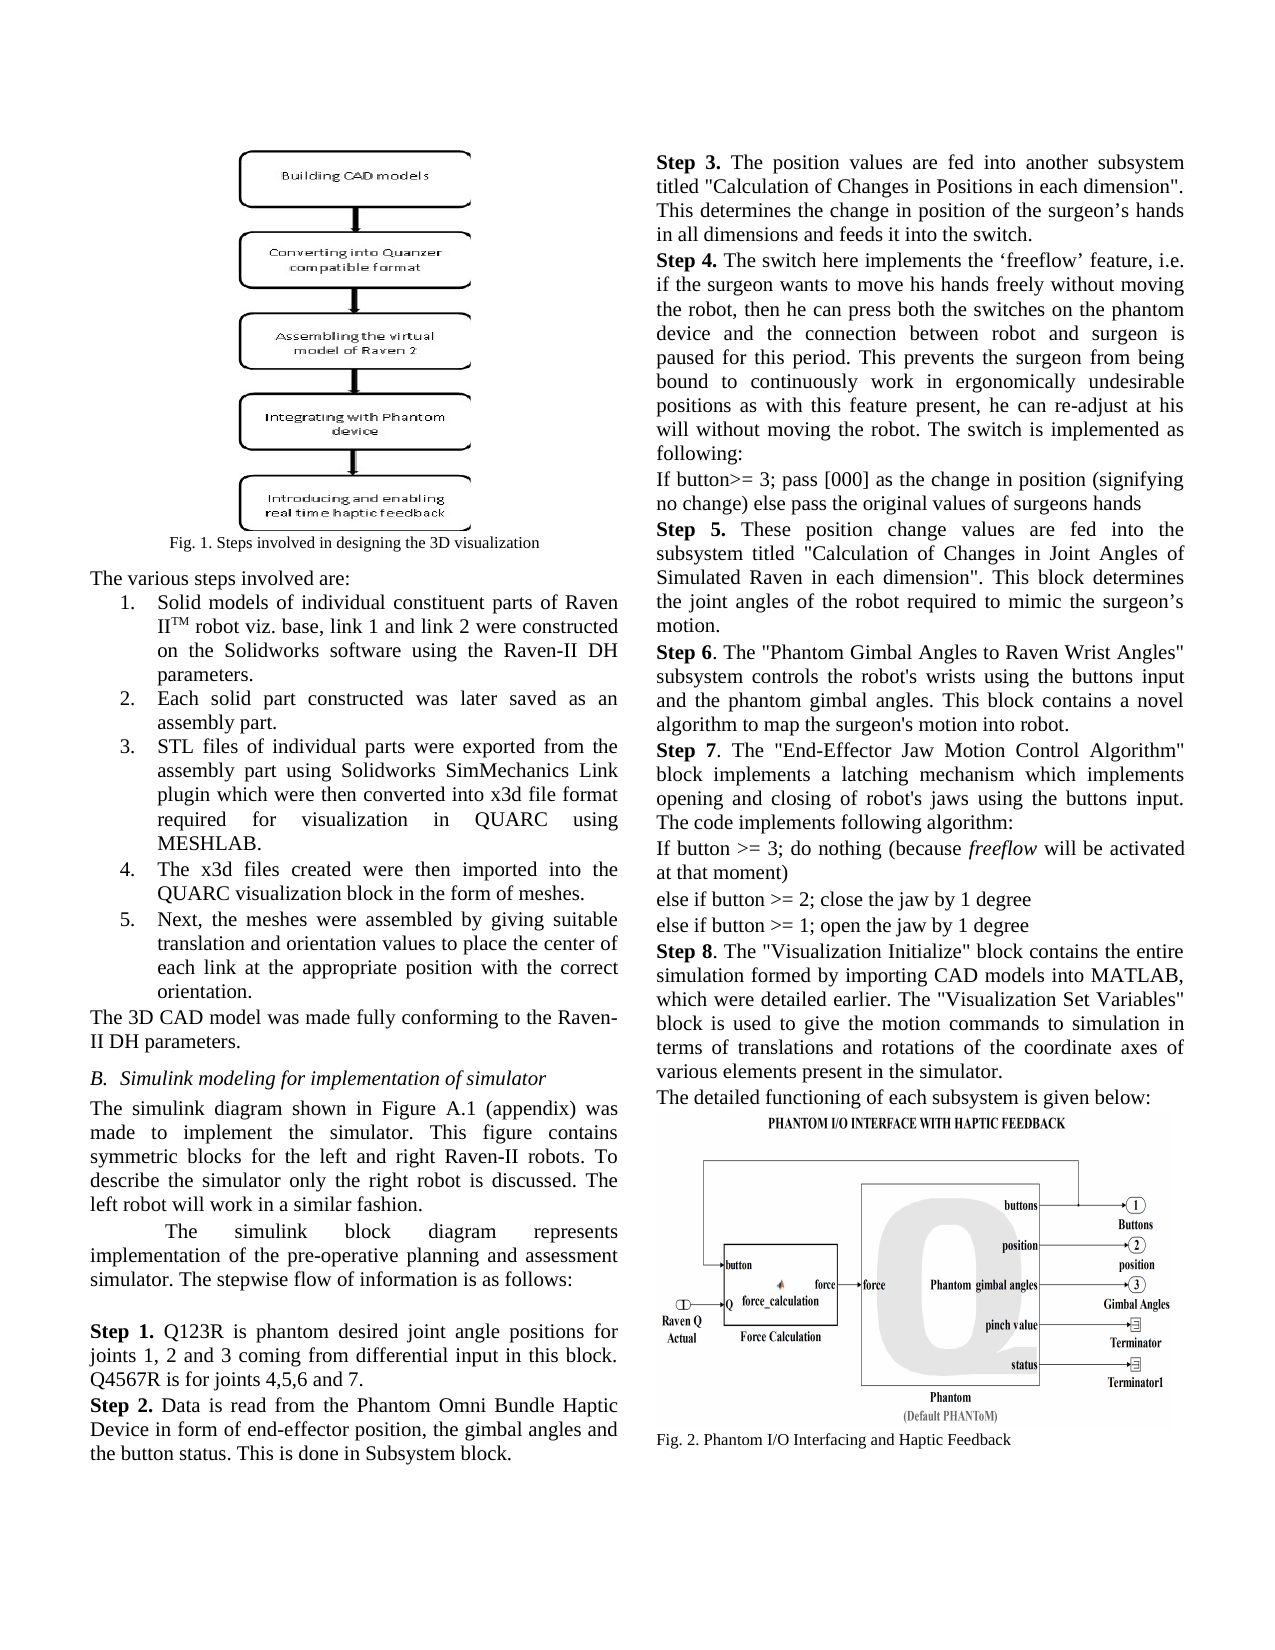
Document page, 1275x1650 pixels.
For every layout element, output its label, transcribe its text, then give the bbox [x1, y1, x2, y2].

list The x3d files created were then imported into the QUARC visualization block in the form of meshes. [119, 857, 619, 905]
text The simulink diagram shown in Figure A.1 (appendix) was made to implement the simulator. This figure contains symmetric blocks for the left and right Raven-II robots. To describe the simulator only the right robot is discussed. The left robot will work in a similar fashion. [90, 1096, 619, 1216]
list Solid models of individual constituent parts of Raven IITM robot viz. base, link 1 and link 2 were constructed on the Solidworks software using the Raven-II DH parameters. [119, 590, 619, 686]
text else if button >= 2; close the jaw by 1 degree [656, 886, 1185, 911]
text The various steps involved are: [90, 566, 619, 590]
text Step 4. The switch here implements the ‘freeflow’ feature, i.e. if the surgeon wants to move his hands freely without moving the robot, then he can press both the switches on the phantom device and the connection between robot and surgeon is paused for this period. This prevents the surgeon from being bound to continuously work in ergonomically undesirable positions as with this feature present, he can re-adjust at his will without moving the robot. The switch is implemented as following: [656, 248, 1185, 465]
text Step 2. Data is read from the Phantom Omni Bundle Haptic Device in form of end-effector position, the gimbal angles and the button status. This is done in Subsystem block. [90, 1393, 619, 1465]
text Fig. 1. Steps involved in designing the 3D visualization [90, 533, 619, 552]
list STL files of individual parts were exported from the assembly part using Solidworks SimMechanics Link plugin which were then converted into x3d file format required for visualization in QUARC using MESHLAB. [119, 734, 619, 854]
text If button>= 3; pass [000] as the change in position (signifying no change) else pass the original values of surgeons hands [656, 467, 1185, 515]
text The simulink block diagram represents implementation of the pre-operative planning and assessment simulator. The stepwise flow of information is as follows: [90, 1218, 619, 1291]
text Step 8. The "Visualization Initialize" block contains the entire simulation formed by importing CAD models into MATLAB, which were detailed earlier. The "Visualization Set Variables" block is used to give the motion commands to simulation in terms of translations and rotations of the coordinate axes of various elements present in the simulator. [656, 939, 1185, 1083]
text Step 1. Q123R is phantom desired joint angle positions for joints 1, 2 and 3 coming from differential input in this block. Q4567R is for joints 4,5,6 and 7. [90, 1319, 619, 1391]
text Step 5. These position change values are fed into the subsystem titled "Calculation of Changes in Joint Angles of Simulated Raven in each dimension". This block determines the joint angles of the robot required to mimic the surgeon’s motion. [656, 517, 1185, 637]
text Step 6. The "Phantom Gimbal Angles to Raven Wrist Angles" subsystem controls the robot's wrists using the buttons input and the phantom gimbal angles. This block contains a novel algorithm to map the surgeon's motion into robot. [656, 639, 1185, 736]
picture [656, 1111, 1172, 1429]
text else if button >= 1; open the jaw by 1 degree [656, 913, 1185, 937]
subtitle Simulink modeling for implementation of simulator [90, 1066, 619, 1090]
text The 3D CAD model was made fully conforming to the Raven-II DH parameters. [90, 1005, 619, 1053]
text Fig. 2. Phantom I/O Interfacing and Haptic Feedback [656, 1430, 1185, 1449]
text Step 3. The position values are fed into another subsystem titled "Calculation of Changes in Positions in each dimension". This determines the change in position of the surgeon’s hands in all dimensions and feeds it into the switch. [656, 150, 1185, 246]
text The detailed functioning of each subsystem is given below: [656, 1085, 1185, 1109]
text Step 7. The "End-Effector Jaw Motion Control Algorithm" block implements a latching mechanism which implements opening and closing of robot's jaws using the buttons input. The code implements following algorithm: [656, 738, 1185, 834]
list Each solid part constructed was later saved as an assembly part. [119, 686, 619, 734]
list Next, the meshes were assembled by giving suitable translation and orientation values to place the center of each link at the appropriate position with the correct orientation. [119, 907, 619, 1003]
text If button >= 3; do nothing (because freeflow will be activated at that moment) [656, 836, 1185, 884]
